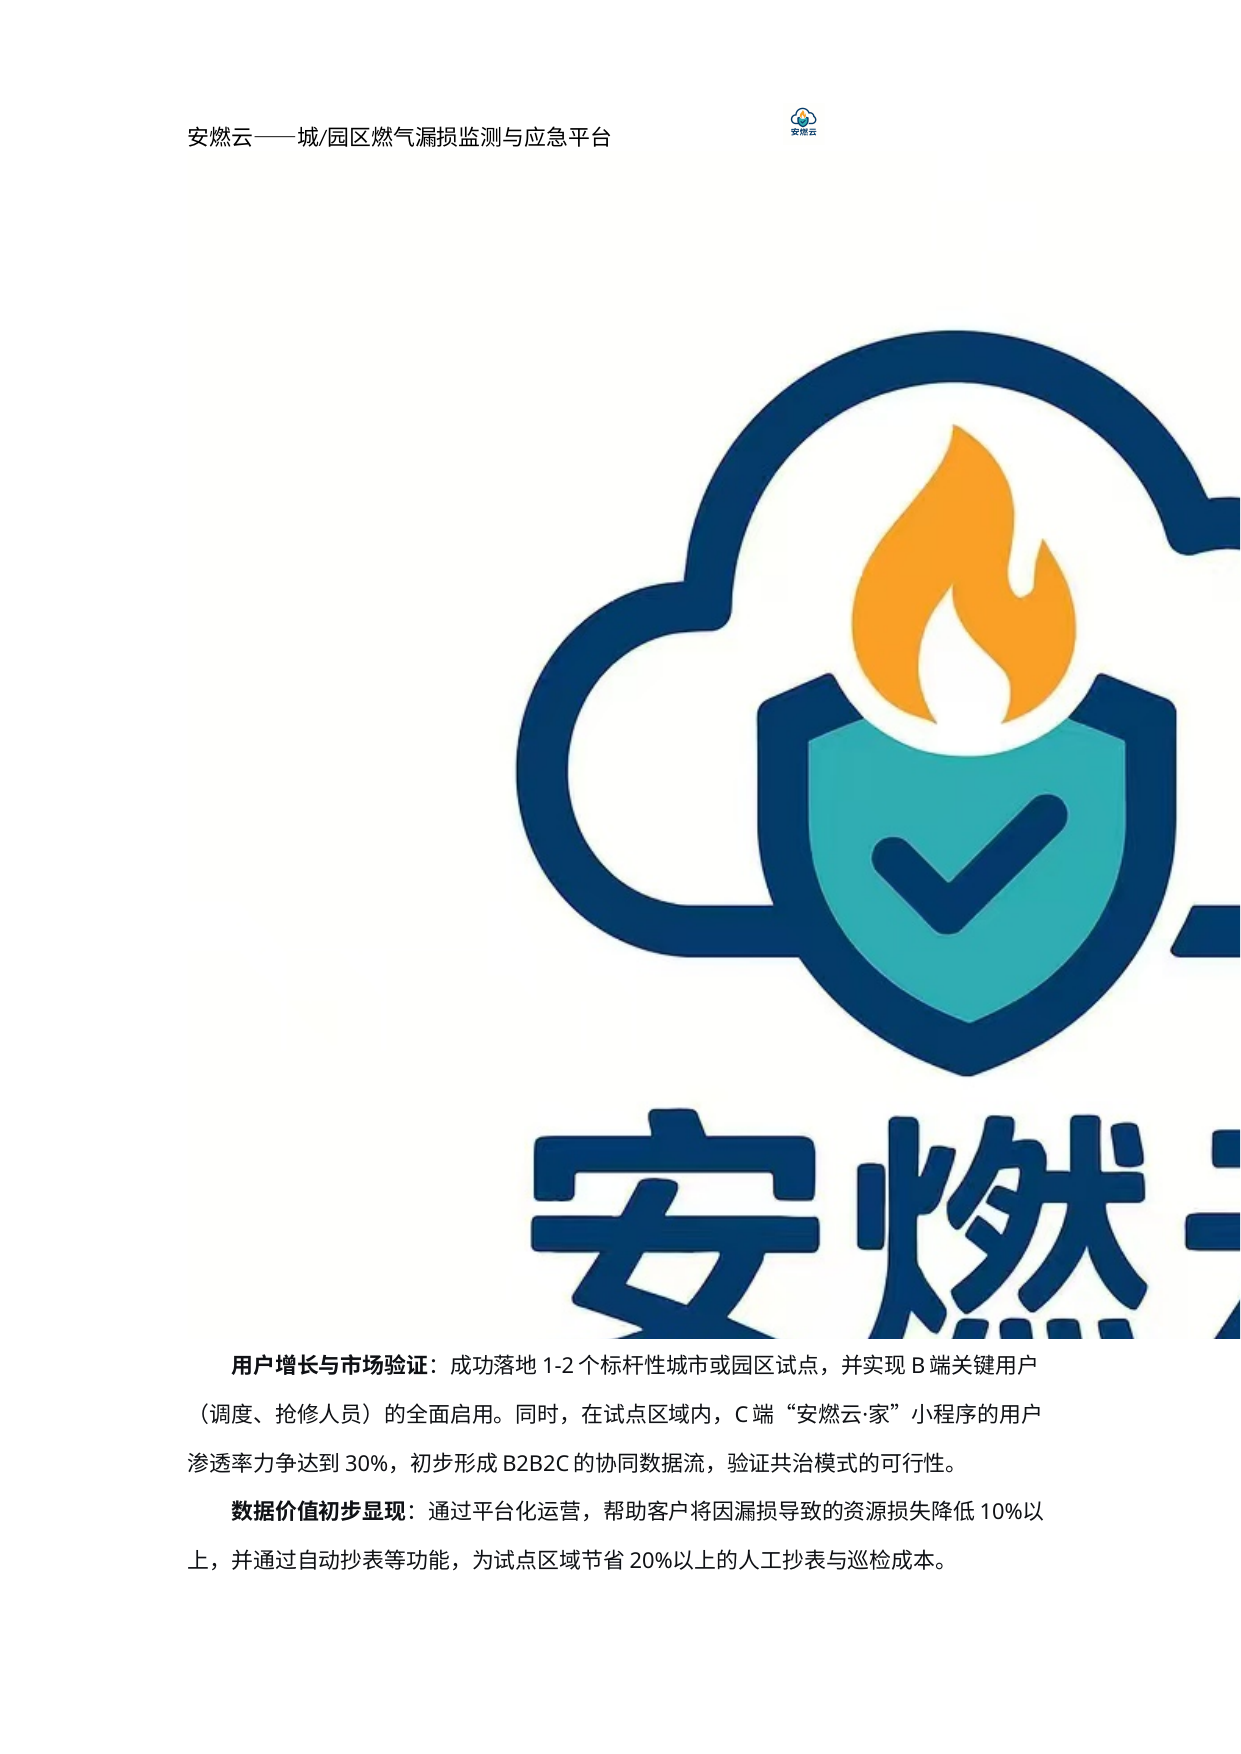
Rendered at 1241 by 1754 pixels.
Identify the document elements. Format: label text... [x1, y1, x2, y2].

picture [782, 103, 825, 145]
picture [187, 151, 1241, 1339]
text 数据价值初步显现：通过平台化运营，帮助客户将因漏损导致的资源损失降低10%以上，并通过自动抄表等功能，为试点区域节省20%以上的人工抄表与巡检成本。 [187, 1494, 1053, 1575]
text 用户增长与市场验证：成功落地1-2个标杆性城市或园区试点，并实现B端关键用户（调度、抢修人员）的全面启用。同时，在试点区域内，C端“安燃云·家”小程序的用户渗透率力争达到30%，初步形成B2B2C的协同数据流，验证共治模式的可行性。 [187, 1348, 1053, 1478]
